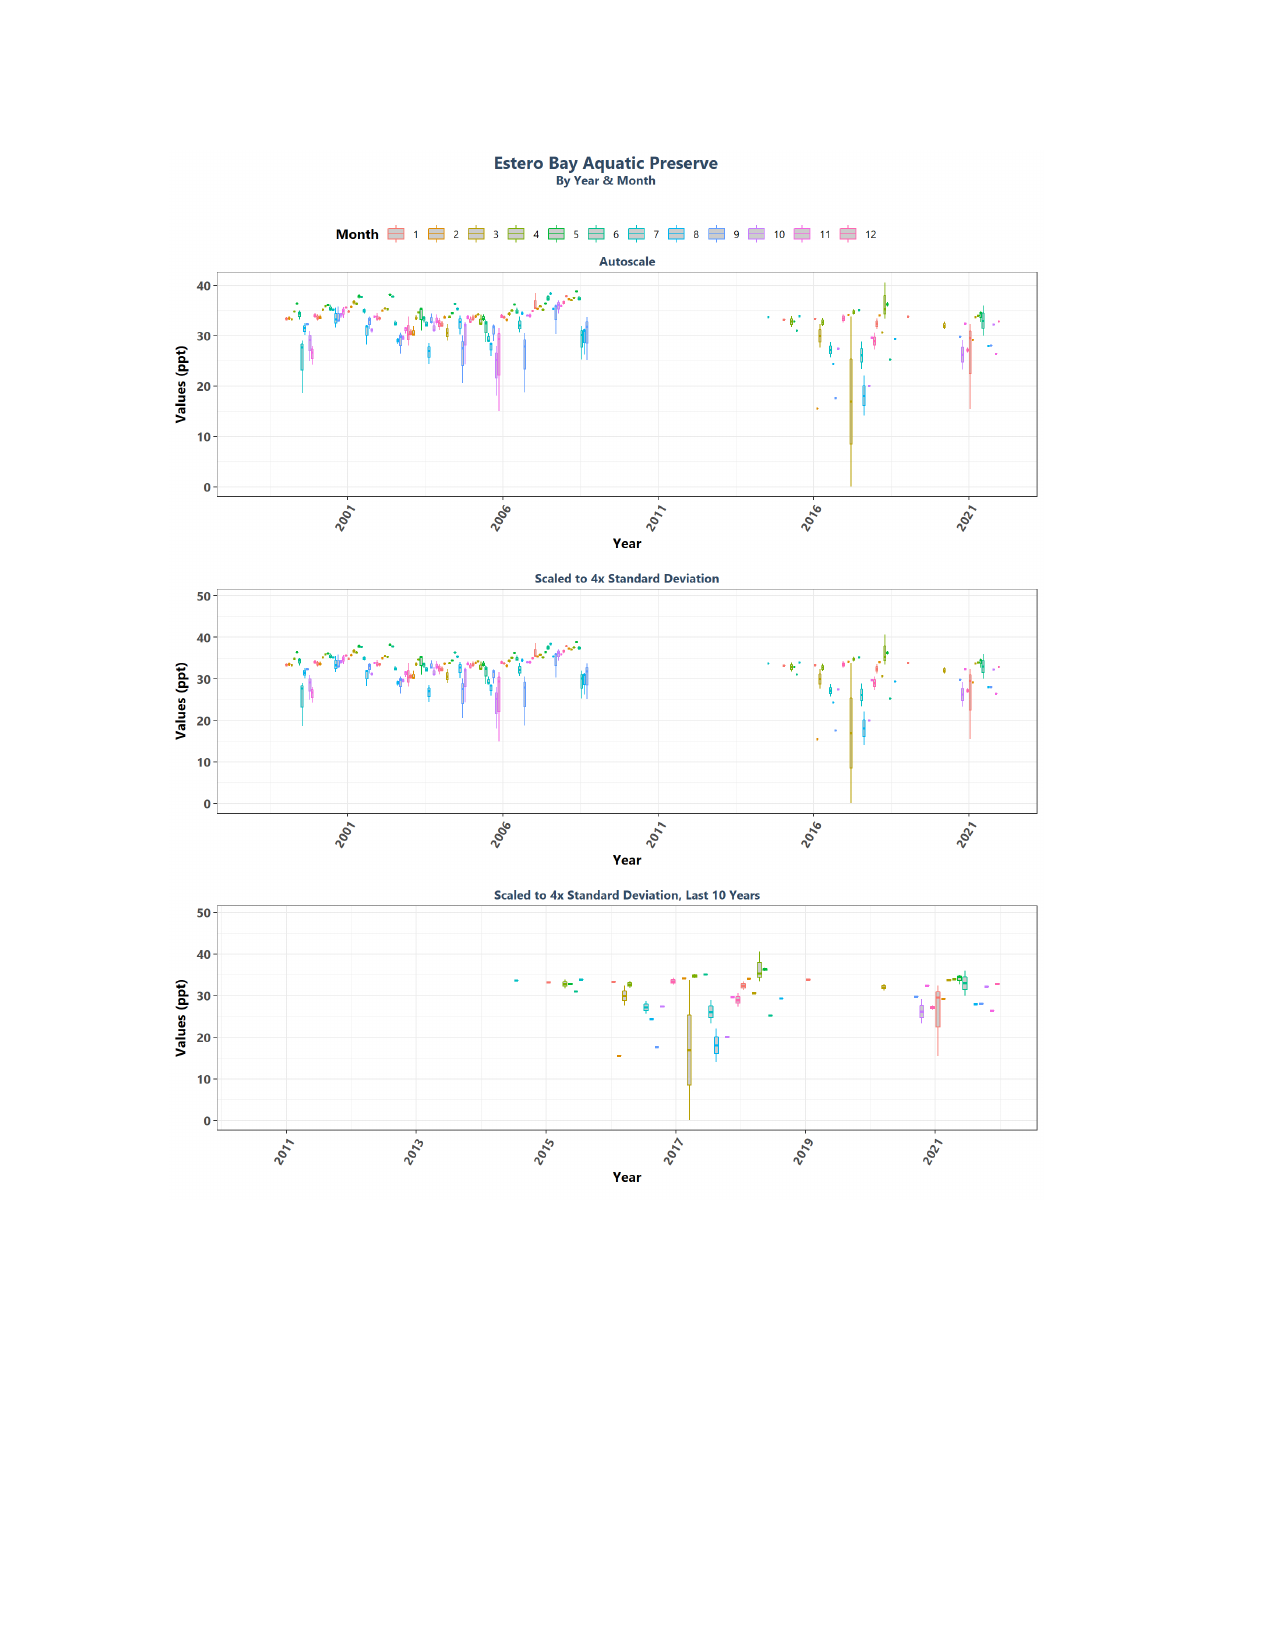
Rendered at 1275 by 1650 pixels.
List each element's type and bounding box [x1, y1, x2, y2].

picture [168, 150, 1044, 1200]
